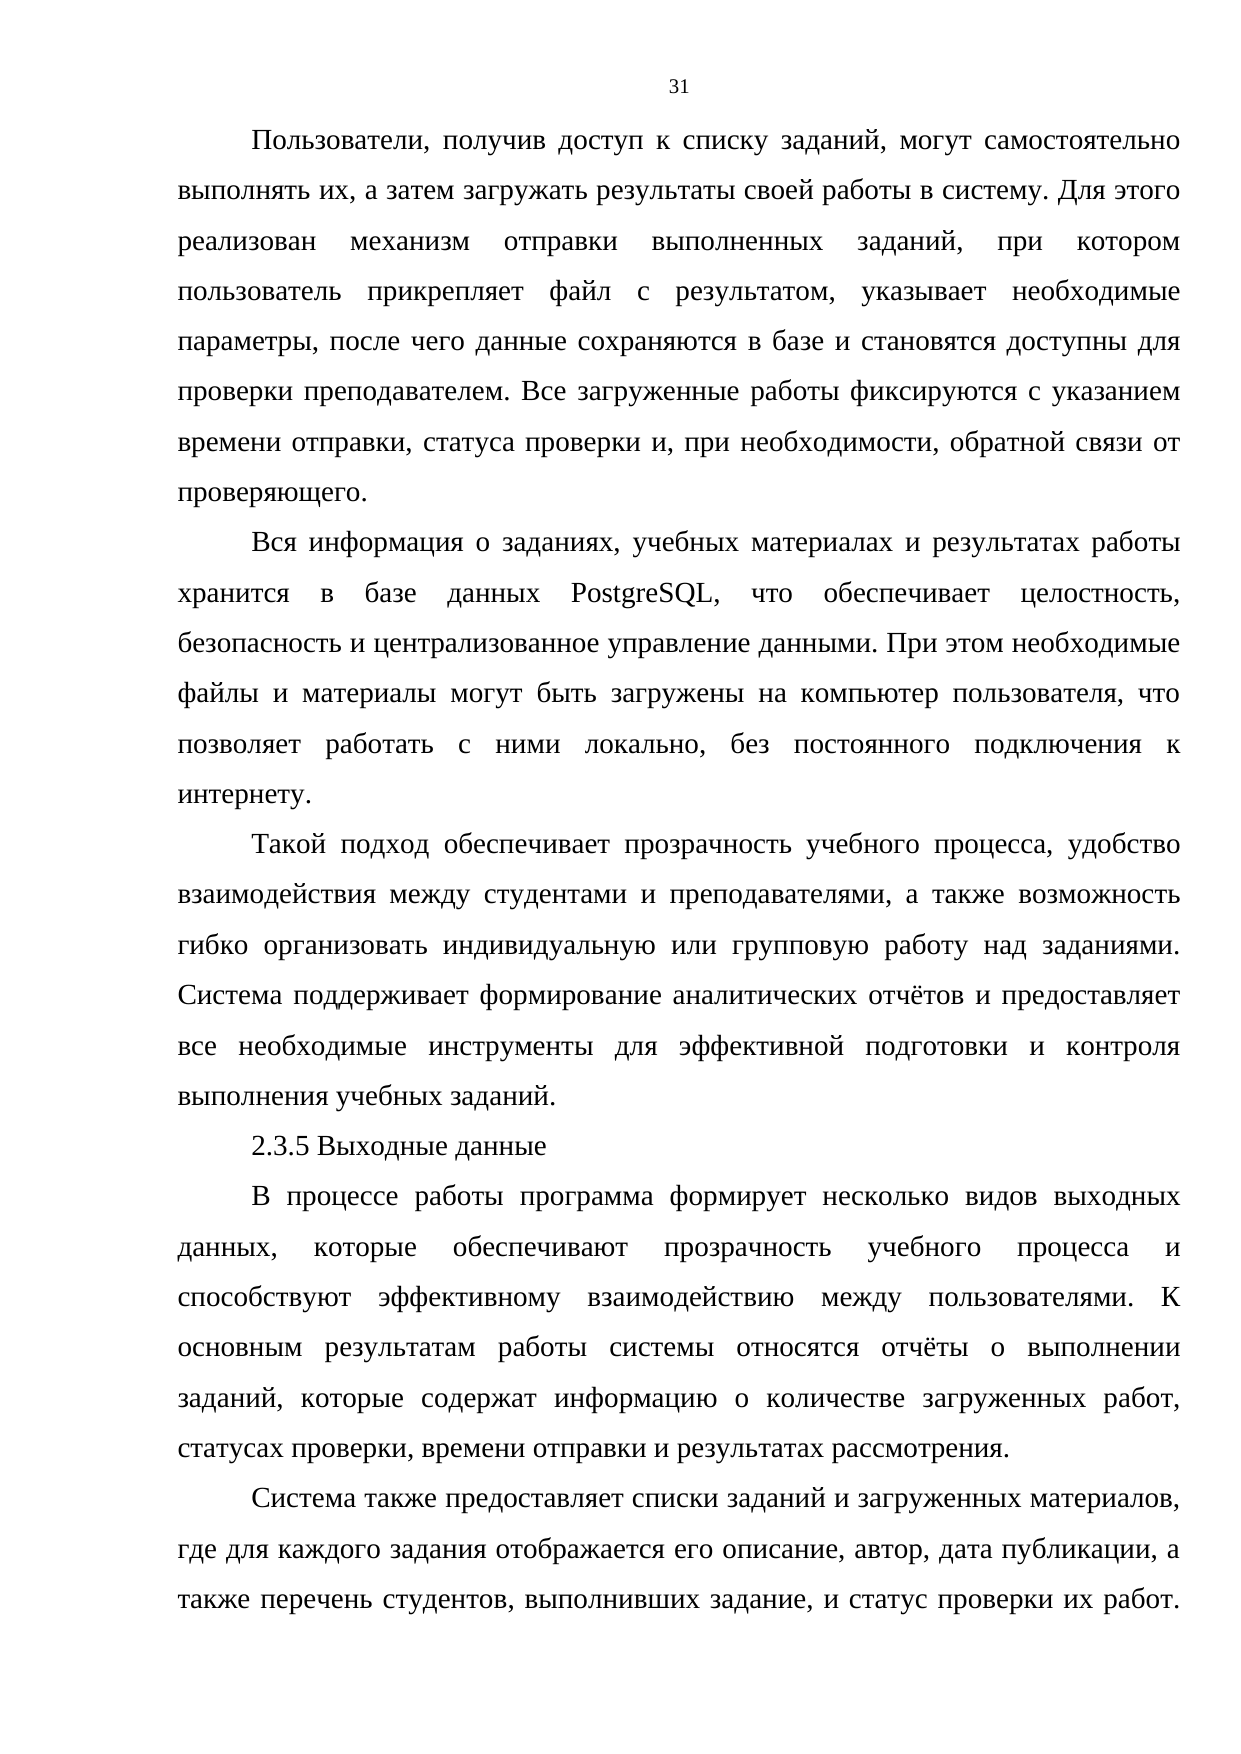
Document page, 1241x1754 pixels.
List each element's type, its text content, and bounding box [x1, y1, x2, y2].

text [177, 1480, 1181, 1614]
text Вся информация о заданиях, учебных материалах и результатах работы хранится в базе данных PostgreSQL, что обеспечивает целостность, безопасность и централизованное управление данными. При этом необходимые файлы и материалы могут быть загружены на компьютер пользователя, что позволяет работать с ними локально, без постоянного подключения к интернету. [177, 524, 1181, 809]
text В процессе работы программа формирует несколько видов выходных данных, которые обеспечивают прозрачность учебного процесса и способствуют эффективному взаимодействию между пользователями. К основным результатам работы системы относятся отчёты о выполнении заданий, которые содержат информацию о количестве загруженных работ, статусах проверки, времени отправки и результатах рассмотрения. [177, 1178, 1181, 1464]
subtitle 2.3.5 Выходные данные [177, 1128, 1181, 1162]
text Такой подход обеспечивает прозрачность учебного процесса, удобство взаимодействия между студентами и преподавателями, а также возможность гибко организовать индивидуальную или групповую работу над заданиями. Система поддерживает формирование аналитических отчётов и предоставляет все необходимые инструменты для эффективной подготовки и контроля выполнения учебных заданий. [177, 826, 1181, 1111]
text Пользователи, получив доступ к списку заданий, могут самостоятельно выполнять их, а затем загружать результаты своей работы в систему. Для этого реализован механизм отправки выполненных заданий, при котором пользователь прикрепляет файл с результатом, указывает необходимые параметры, после чего данные сохраняются в базе и становятся доступны для проверки преподавателем. Все загруженные работы фиксируются с указанием времени отправки, статуса проверки и, при необходимости, обратной связи от проверяющего. [177, 122, 1181, 508]
